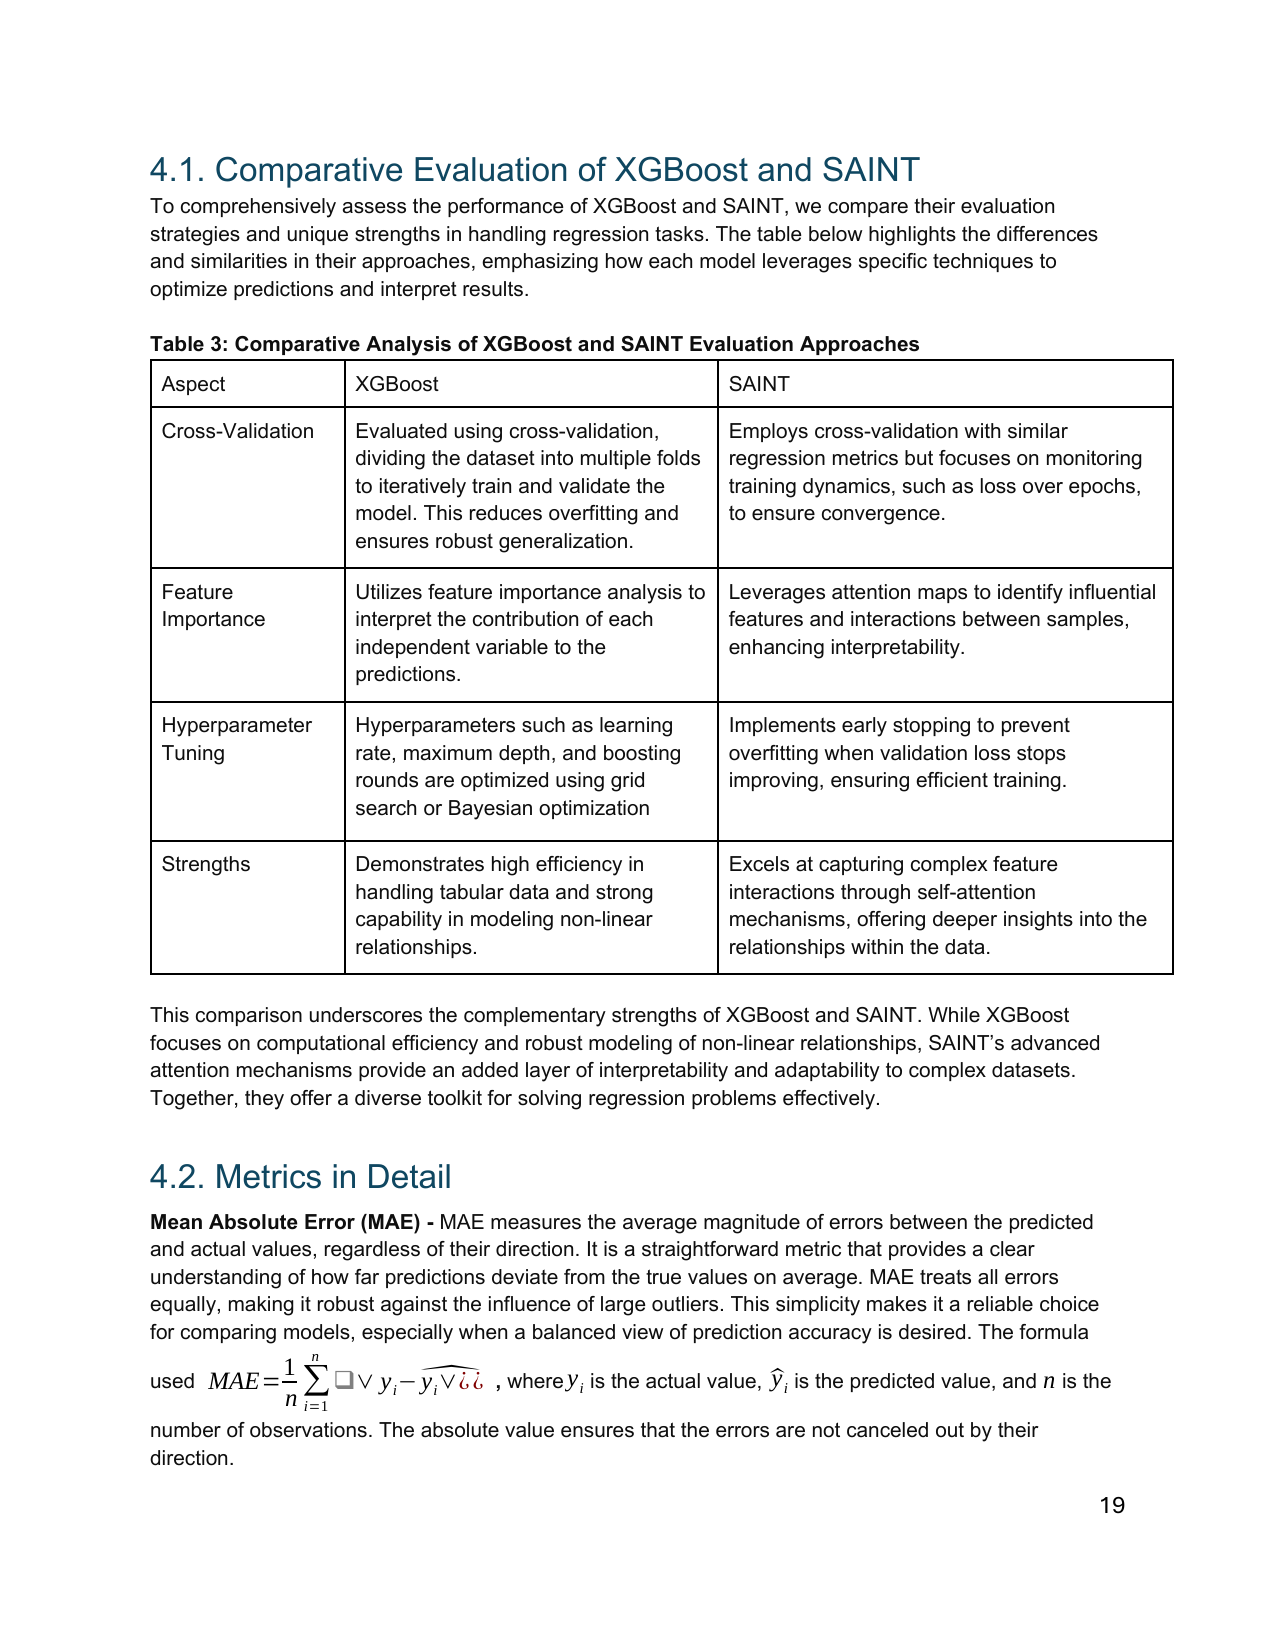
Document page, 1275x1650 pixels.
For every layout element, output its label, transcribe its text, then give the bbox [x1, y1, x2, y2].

table_cell Cross-Validation [152, 408, 344, 567]
table_cell Hyperparameters such as learning rate, maximum depth, and boosting rounds are optimized using grid search or Bayesian optimization [346, 703, 717, 839]
table_header Aspect [152, 361, 344, 406]
table_cell Leverages attention maps to identify influential features and interactions between samples, enhancing interpretability. [719, 569, 1172, 701]
table_header SAINT [719, 361, 1172, 406]
table_header XGBoost [346, 361, 717, 406]
table_cell Employs cross-validation with similar regression metrics but focuses on monitoring training dynamics, such as loss over epochs, to ensure convergence. [719, 408, 1172, 567]
table_cell Strengths [152, 842, 344, 973]
text This comparison underscores the complementary strengths of XGBoost and SAINT. While XGBoost focuses on computational efficiency and robust modeling of non-linear relationships, SAINT’s advanced attention mechanisms provide an added layer of interpretability and adaptability to complex datasets. Together, they offer a diverse toolkit for solving regression problems effectively. [150, 1003, 1125, 1109]
text To comprehensively assess the performance of XGBoost and SAINT, we compare their evaluation strategies and unique strengths in handling regression tasks. The table below highlights the differences and similarities in their approaches, emphasizing how each model leverages specific techniques to optimize predictions and interpret results. [150, 194, 1125, 301]
table_cell Feature Importance [152, 569, 344, 701]
table_cell Demonstrates high efficiency in handling tabular data and strong capability in modeling non-linear relationships. [346, 842, 717, 973]
table_cell Implements early stopping to prevent overfitting when validation loss stops improving, ensuring efficient training. [719, 703, 1172, 839]
table_cell Excels at capturing complex feature interactions through self-attention mechanisms, offering deeper insights into the relationships within the data. [719, 842, 1172, 973]
text Table 3: Comparative Analysis of XGBoost and SAINT Evaluation Approaches [150, 332, 1125, 356]
table_cell Utilizes feature importance analysis to interpret the contribution of each independent variable to the predictions. [346, 569, 717, 701]
table_cell Hyperparameter Tuning [152, 703, 344, 839]
subtitle 4.1. Comparative Evaluation of XGBoost and SAINT [150, 150, 1125, 188]
table_cell Evaluated using cross-validation, dividing the dataset into multiple folds to iteratively train and validate the model. This reduces overfitting and ensures robust generalization. [346, 408, 717, 567]
subtitle 4.2. Metrics in Detail [150, 1157, 1125, 1195]
text Mean Absolute Error (MAE) - MAE measures the average magnitude of errors between the predicted and actual values, regardless of their direction. It is a straightforward metric that provides a clear understanding of how far predictions deviate from the true values on average. MAE treats all errors equally, making it robust against the influence of large outliers. This simplicity makes it a reliable choice for comparing models, especially when a balanced view of prediction accuracy is desired. The formula used , where is the actual value, is the predicted value, and is the number of observations. The absolute value ensures that the errors are not canceled out by their direction. [150, 1209, 1125, 1469]
